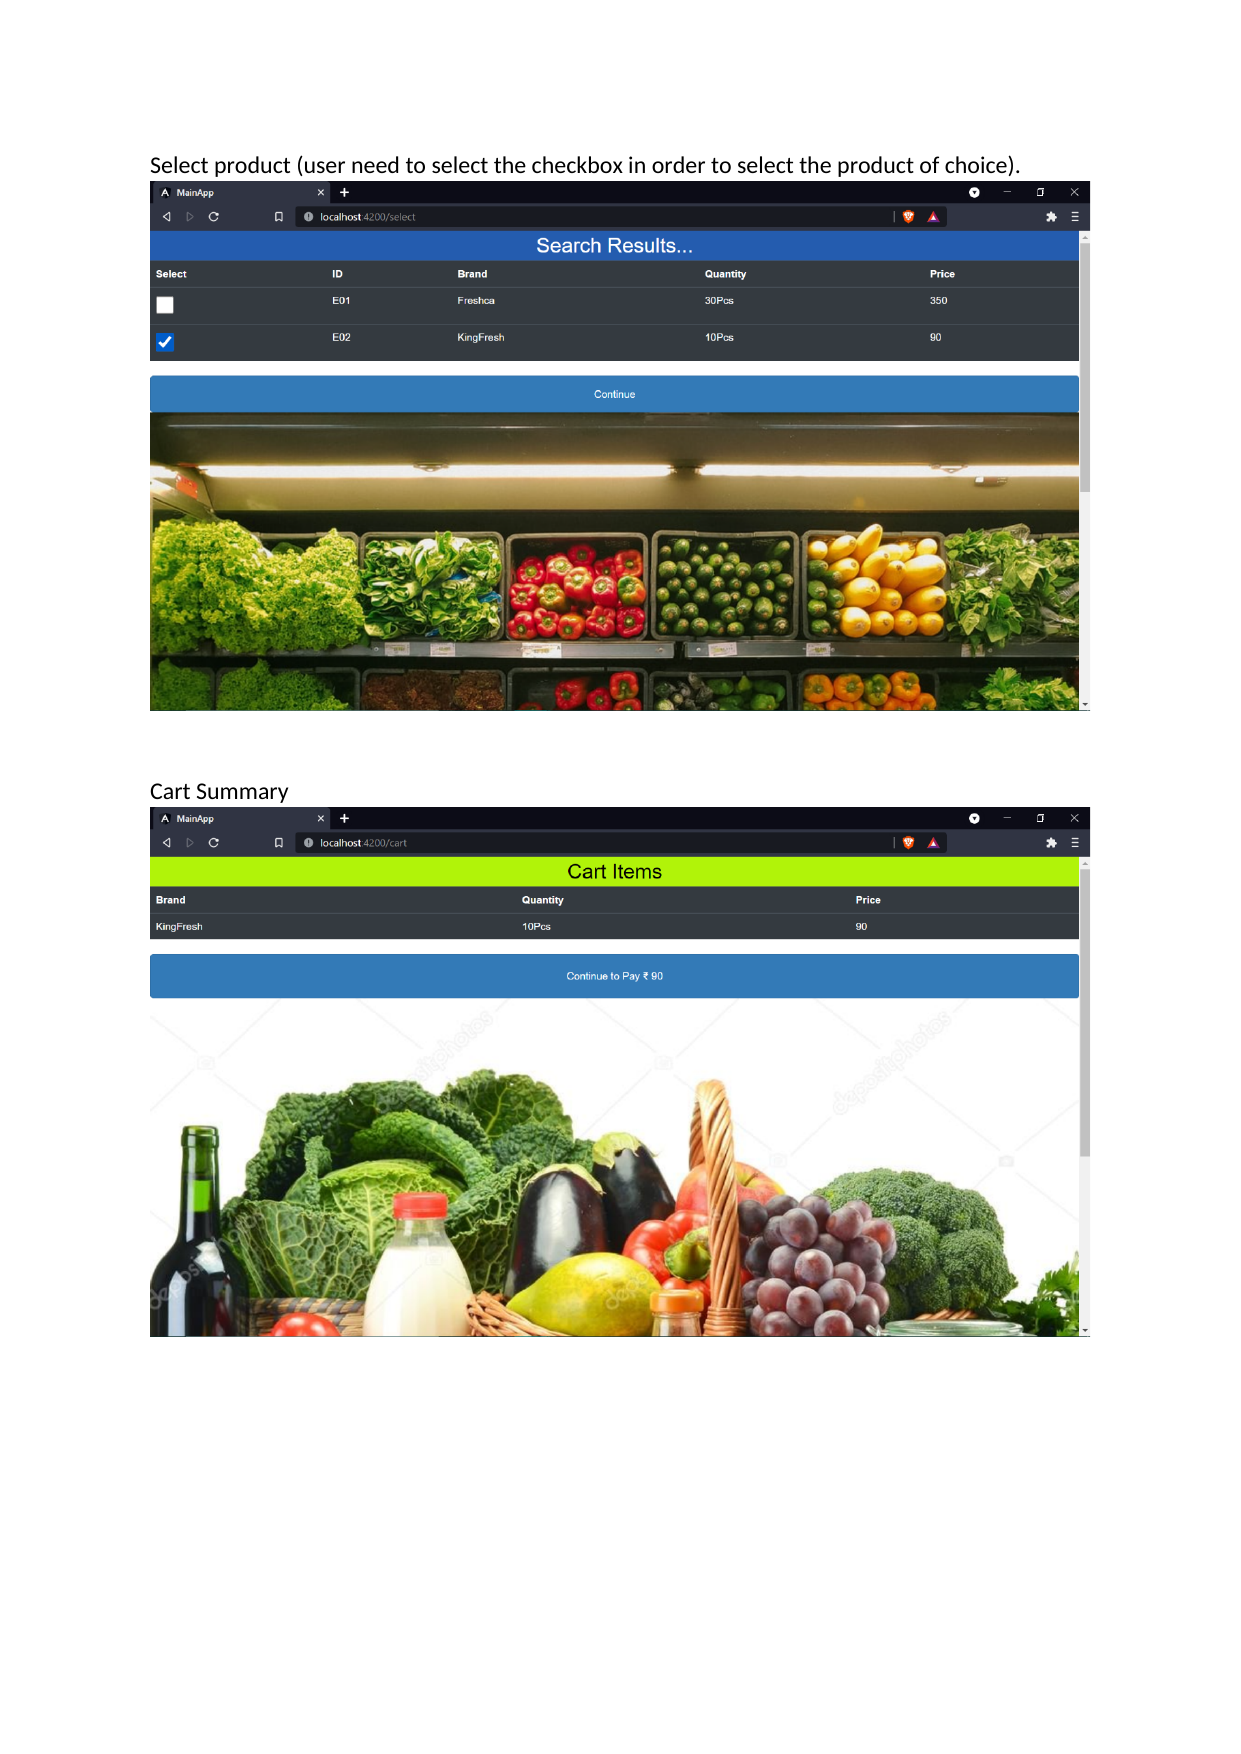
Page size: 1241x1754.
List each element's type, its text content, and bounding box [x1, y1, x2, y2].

picture [150, 807, 1091, 1337]
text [150, 150, 1090, 181]
picture [150, 181, 1091, 711]
text Cart Summary [150, 776, 1090, 807]
